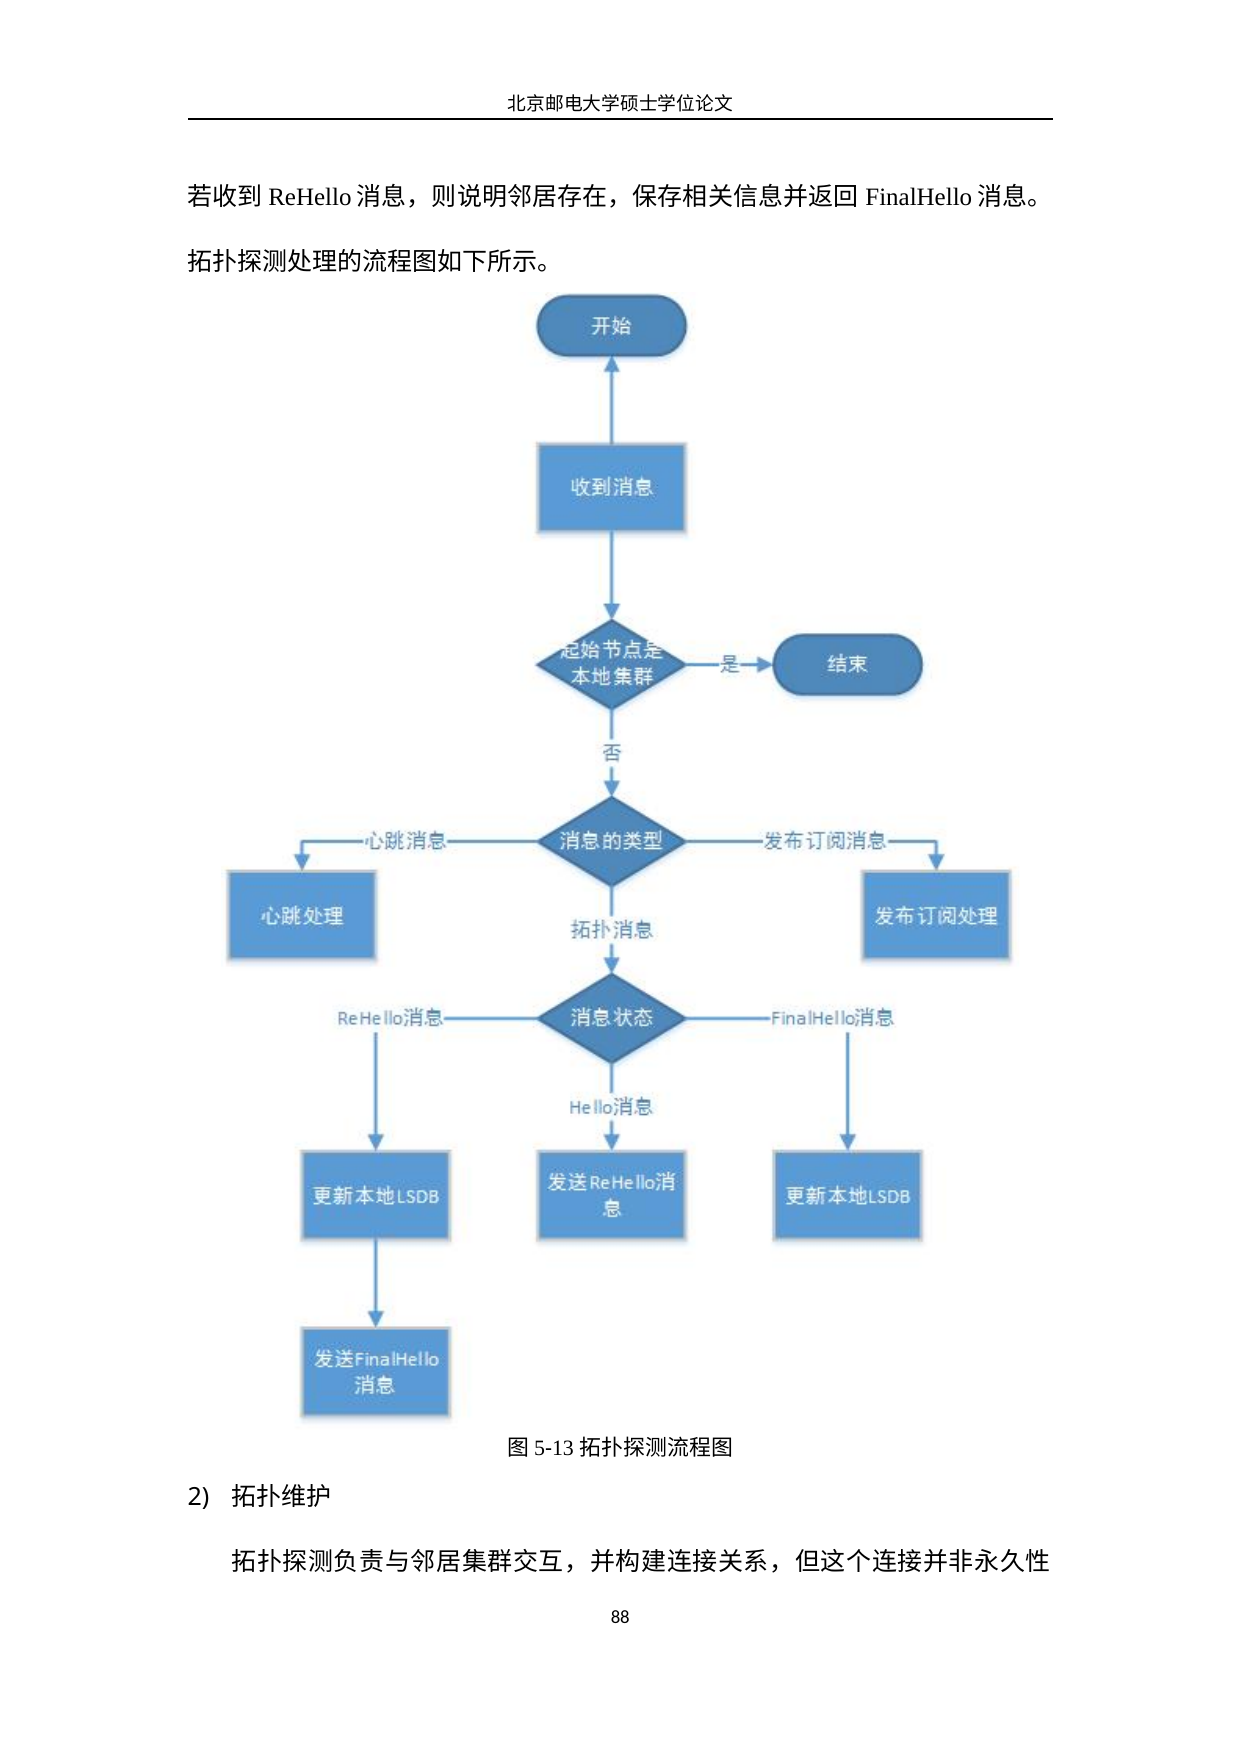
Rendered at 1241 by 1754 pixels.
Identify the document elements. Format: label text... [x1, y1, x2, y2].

picture [221, 292, 1020, 1430]
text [187, 1527, 1053, 1592]
list 拓扑维护 [187, 1462, 1053, 1527]
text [187, 162, 1053, 292]
text 图5-13 拓扑探测流程图 [187, 1429, 1053, 1462]
